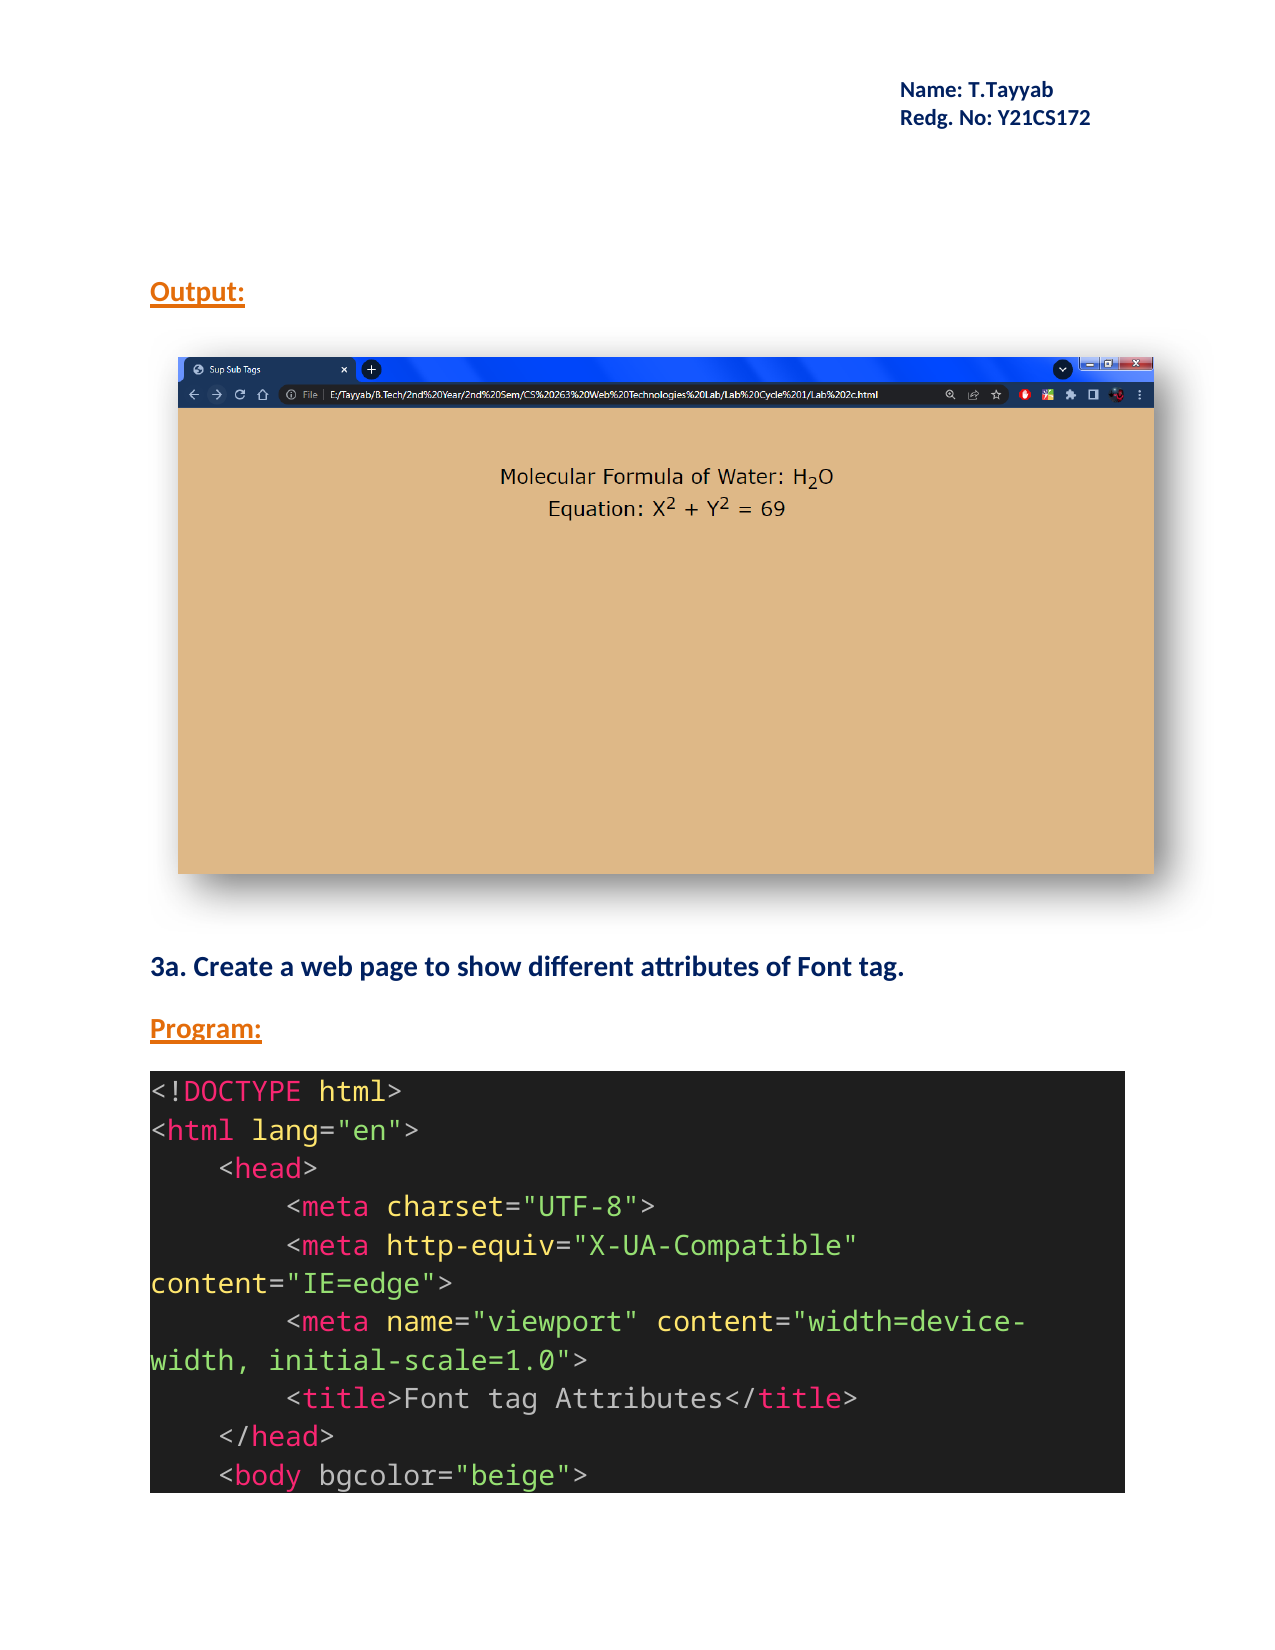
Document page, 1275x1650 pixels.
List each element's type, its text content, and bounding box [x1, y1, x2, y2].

text Program: [150, 1010, 1125, 1045]
text <meta http-equiv="X-UA-Compatible" content="IE=edge"> [150, 1225, 1125, 1301]
text <meta charset="UTF-8"> [150, 1186, 1125, 1225]
text <head> [150, 1148, 1125, 1186]
text </head> [150, 1416, 1125, 1455]
picture [178, 357, 1154, 874]
text <html lang="en"> [150, 1110, 1125, 1148]
text Output: [150, 273, 1125, 309]
text <meta name="viewport" content="width=device-width, initial-scale=1.0"> [150, 1301, 1125, 1378]
text <!DOCTYPE html> [150, 1071, 1125, 1110]
text 3a. Create a web page to show different attributes of Font tag. [150, 948, 1125, 983]
text <title>Font tag Attributes</title> [150, 1378, 1125, 1416]
text <body bgcolor="beige"> [150, 1455, 1125, 1493]
